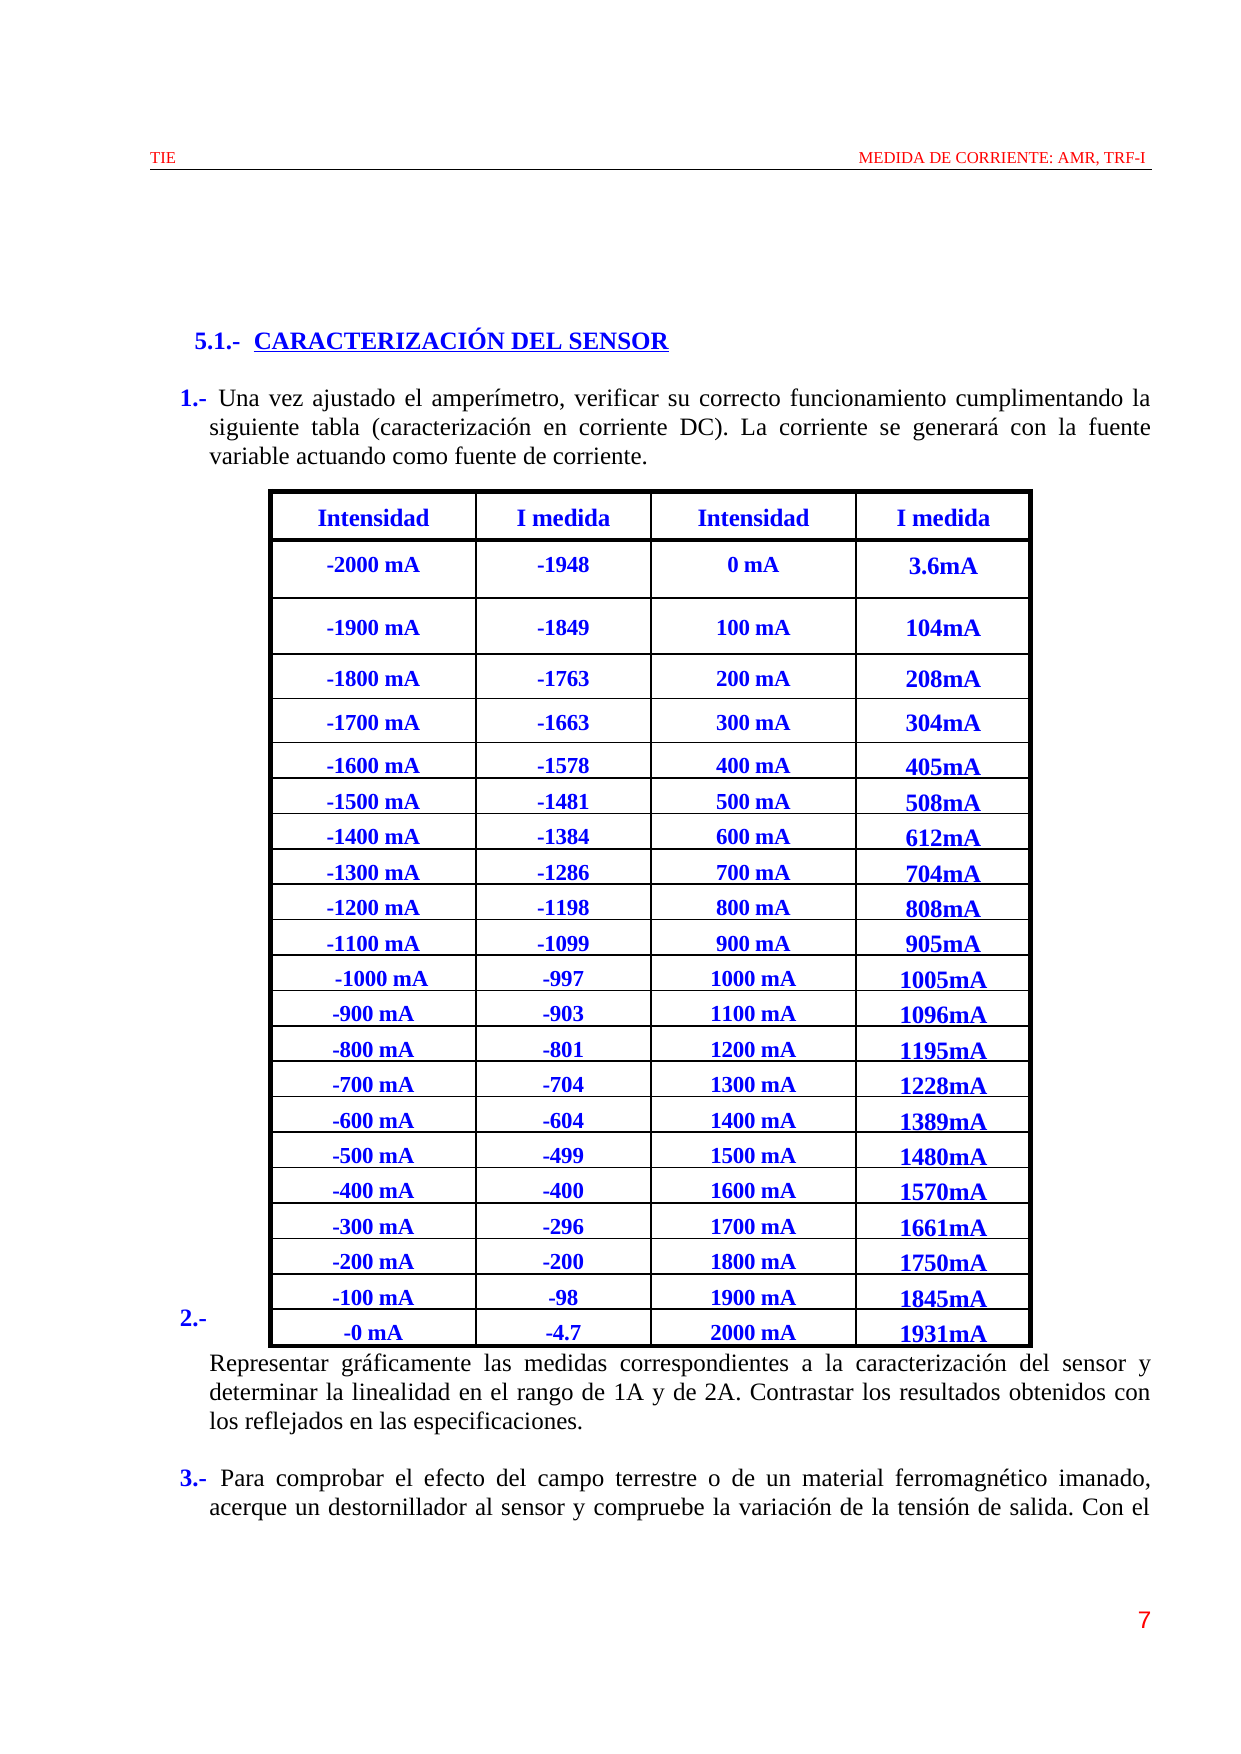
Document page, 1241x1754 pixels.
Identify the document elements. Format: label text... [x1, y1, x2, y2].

table_cell -400 mA [273, 1168, 475, 1202]
table_cell 500 mA [652, 779, 855, 812]
table_cell 1200 mA [652, 1027, 855, 1060]
table_cell 1389mA [857, 1097, 1028, 1131]
table_header I medida [857, 494, 1028, 537]
list Representar gráficamente las medidas correspondientes a la caracterización del sensor y determinar la linealidad en el rango de 1A y de 2A. Contrastar los resultados obtenidos con los reflejados en las especificaciones. [179, 1303, 1152, 1434]
table_cell -1900 mA [273, 599, 475, 653]
table_cell -903 [477, 991, 650, 1025]
table_cell 1750mA [857, 1239, 1028, 1273]
table_cell 1900 mA [652, 1275, 855, 1308]
table_cell -800 mA [273, 1027, 475, 1060]
table_cell 1195mA [857, 1027, 1028, 1060]
table_cell -1300 mA [273, 850, 475, 883]
table_cell 1931mA [857, 1310, 1028, 1344]
table_cell 1700 mA [652, 1204, 855, 1237]
table_cell -1500 mA [273, 779, 475, 812]
table_cell -1663 [477, 699, 650, 742]
table_cell -400 [477, 1168, 650, 1202]
table_header I medida [477, 494, 650, 537]
table_cell -499 [477, 1133, 650, 1167]
table_cell -1481 [477, 779, 650, 812]
table_cell -500 mA [273, 1133, 475, 1167]
table_cell -98 [477, 1275, 650, 1308]
table_cell 400 mA [652, 743, 855, 777]
table_cell 600 mA [652, 814, 855, 848]
table_cell -900 mA [273, 991, 475, 1025]
table_cell -1286 [477, 850, 650, 883]
table_cell 900 mA [652, 920, 855, 954]
table_cell 508mA [857, 779, 1028, 812]
table_cell 405mA [857, 743, 1028, 777]
table_cell 1800 mA [652, 1239, 855, 1273]
table_cell 208mA [857, 655, 1028, 698]
table_cell 905mA [857, 920, 1028, 954]
table_cell 1228mA [857, 1062, 1028, 1096]
table_cell -2000 mA [273, 542, 475, 597]
table_cell 1096mA [857, 991, 1028, 1025]
table_cell 1500 mA [652, 1133, 855, 1167]
table_cell 700 mA [652, 850, 855, 883]
table_cell -997 [477, 956, 650, 989]
table_cell -1578 [477, 743, 650, 777]
table_cell 612mA [857, 814, 1028, 848]
table_cell -1600 mA [273, 743, 475, 777]
table_cell -1700 mA [273, 699, 475, 742]
table_cell 104mA [857, 599, 1028, 653]
table_cell -1800 mA [273, 655, 475, 698]
table_cell 808mA [857, 885, 1028, 919]
table_cell -1198 [477, 885, 650, 919]
table_cell -200 mA [273, 1239, 475, 1273]
table_cell -704 [477, 1062, 650, 1096]
table_cell 1005mA [857, 956, 1028, 989]
table_cell 1600 mA [652, 1168, 855, 1202]
table_cell -1000 mA [273, 956, 475, 989]
table_header Intensidad [273, 494, 475, 537]
table_cell -100 mA [273, 1275, 475, 1308]
table_cell 1480mA [857, 1133, 1028, 1167]
table_cell -300 mA [273, 1204, 475, 1237]
table_cell 1661mA [857, 1204, 1028, 1237]
table_cell 1300 mA [652, 1062, 855, 1096]
table_cell 304mA [857, 699, 1028, 742]
table_cell -4.7 [477, 1310, 650, 1344]
table_cell -1384 [477, 814, 650, 848]
list Una vez ajustado el amperímetro, verificar su correcto funcionamiento cumplimentando la siguiente tabla (caracterización en corriente DC). La corriente se generará con la fuente variable actuando como fuente de corriente. [179, 383, 1152, 469]
table_cell 1400 mA [652, 1097, 855, 1131]
table_cell 200 mA [652, 655, 855, 698]
table_cell -200 [477, 1239, 650, 1273]
table_cell -600 mA [273, 1097, 475, 1131]
table_cell -700 mA [273, 1062, 475, 1096]
table_cell -0 mA [273, 1310, 475, 1344]
table_cell 1845mA [857, 1275, 1028, 1308]
table_cell -604 [477, 1097, 650, 1131]
table_header Intensidad [652, 494, 855, 537]
table_cell 704mA [857, 850, 1028, 883]
table_cell 100 mA [652, 599, 855, 653]
table_cell 2000 mA [652, 1310, 855, 1344]
table_cell 1100 mA [652, 991, 855, 1025]
table_cell 3.6mA [857, 542, 1028, 597]
table_cell -1099 [477, 920, 650, 954]
table_cell -296 [477, 1204, 650, 1237]
table_cell -1400 mA [273, 814, 475, 848]
table_cell -1849 [477, 599, 650, 653]
table_cell 0 mA [652, 542, 855, 597]
table_cell 1570mA [857, 1168, 1028, 1202]
list CARACTERIZACIÓN DEL SENSOR [194, 326, 1152, 354]
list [179, 1463, 1152, 1521]
table_cell 800 mA [652, 885, 855, 919]
table_cell -1200 mA [273, 885, 475, 919]
table_cell -801 [477, 1027, 650, 1060]
table_cell -1948 [477, 542, 650, 597]
table_cell 1000 mA [652, 956, 855, 989]
table_cell 300 mA [652, 699, 855, 742]
table_cell -1763 [477, 655, 650, 698]
table_cell -1100 mA [273, 920, 475, 954]
